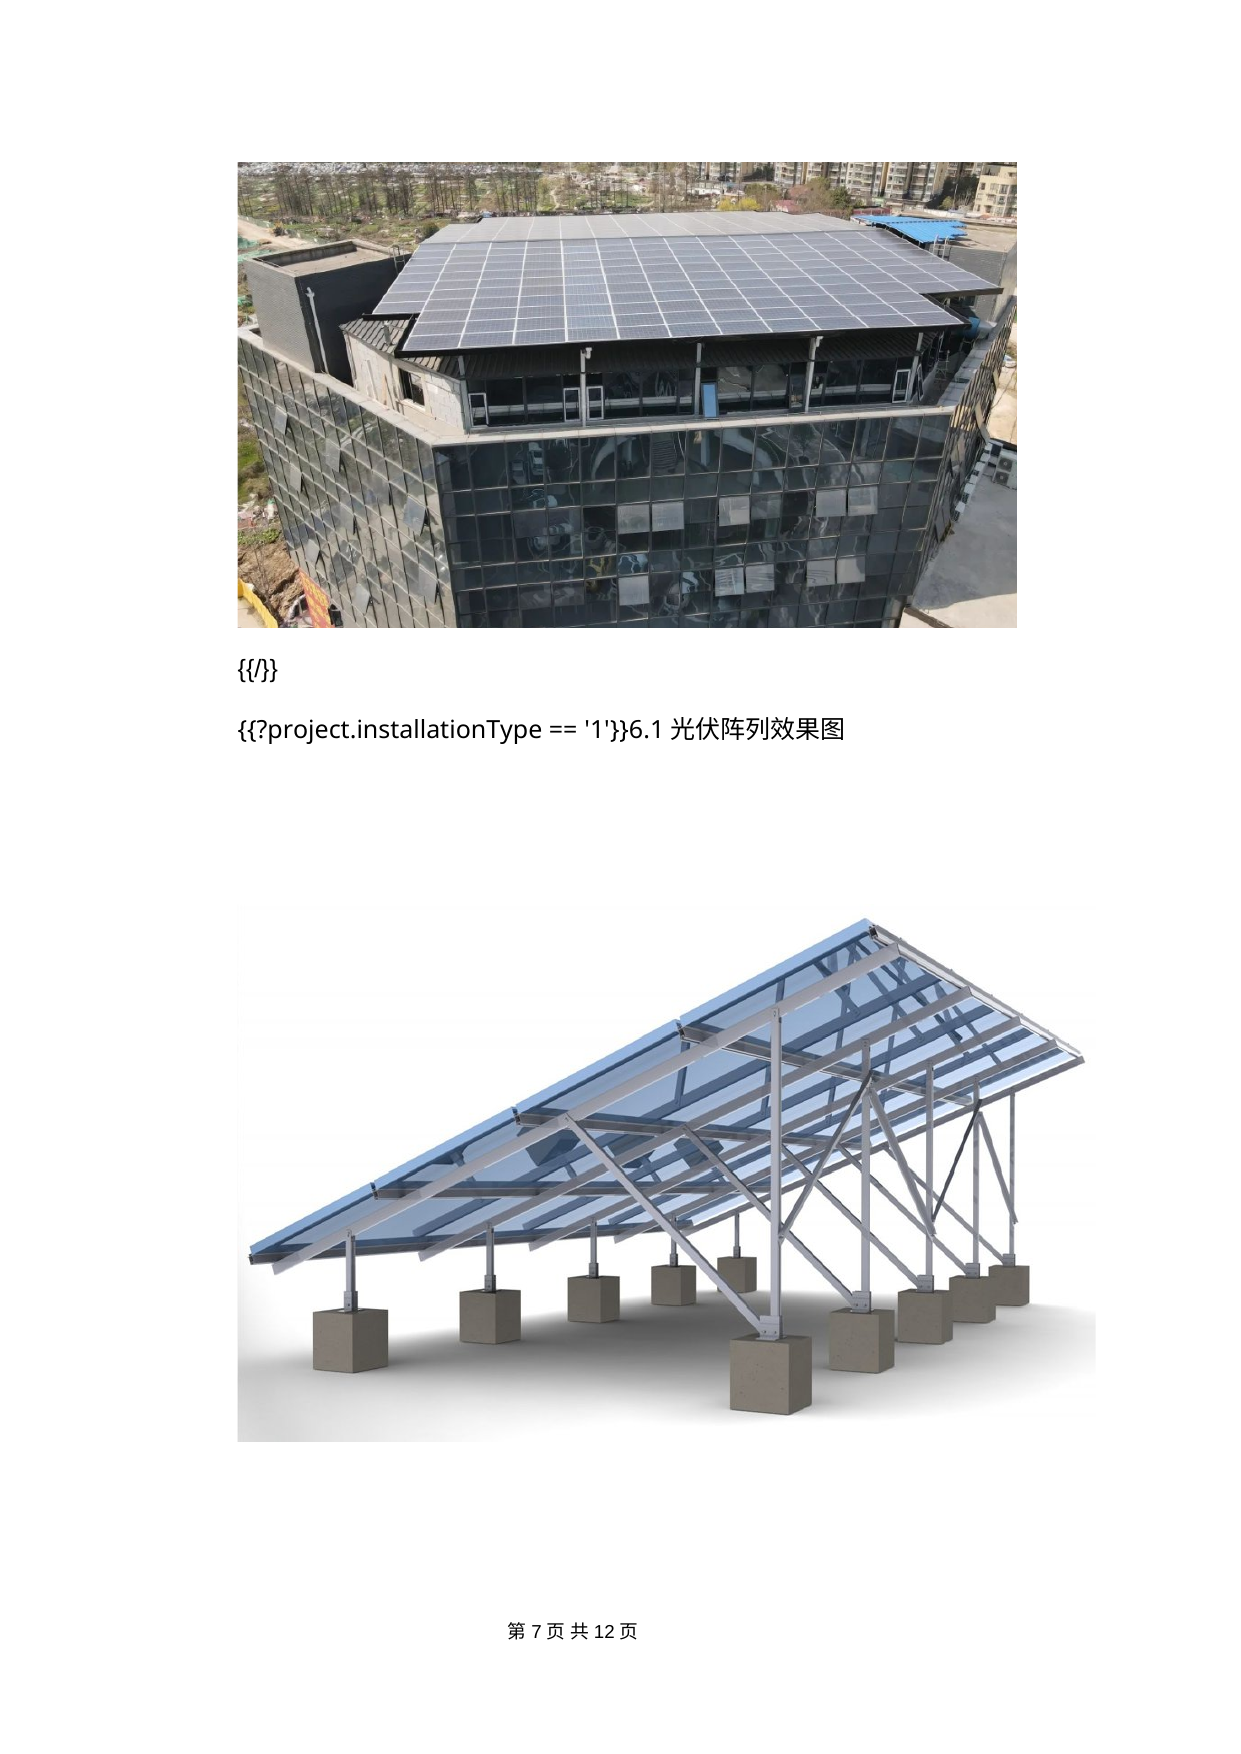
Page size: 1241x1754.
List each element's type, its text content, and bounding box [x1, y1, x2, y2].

text {{?project.installationType == '1'}}6.1 光伏阵列效果图 [187, 710, 1053, 746]
text {{/}} [187, 654, 1053, 683]
picture [237, 162, 1017, 628]
picture [237, 904, 1096, 1442]
